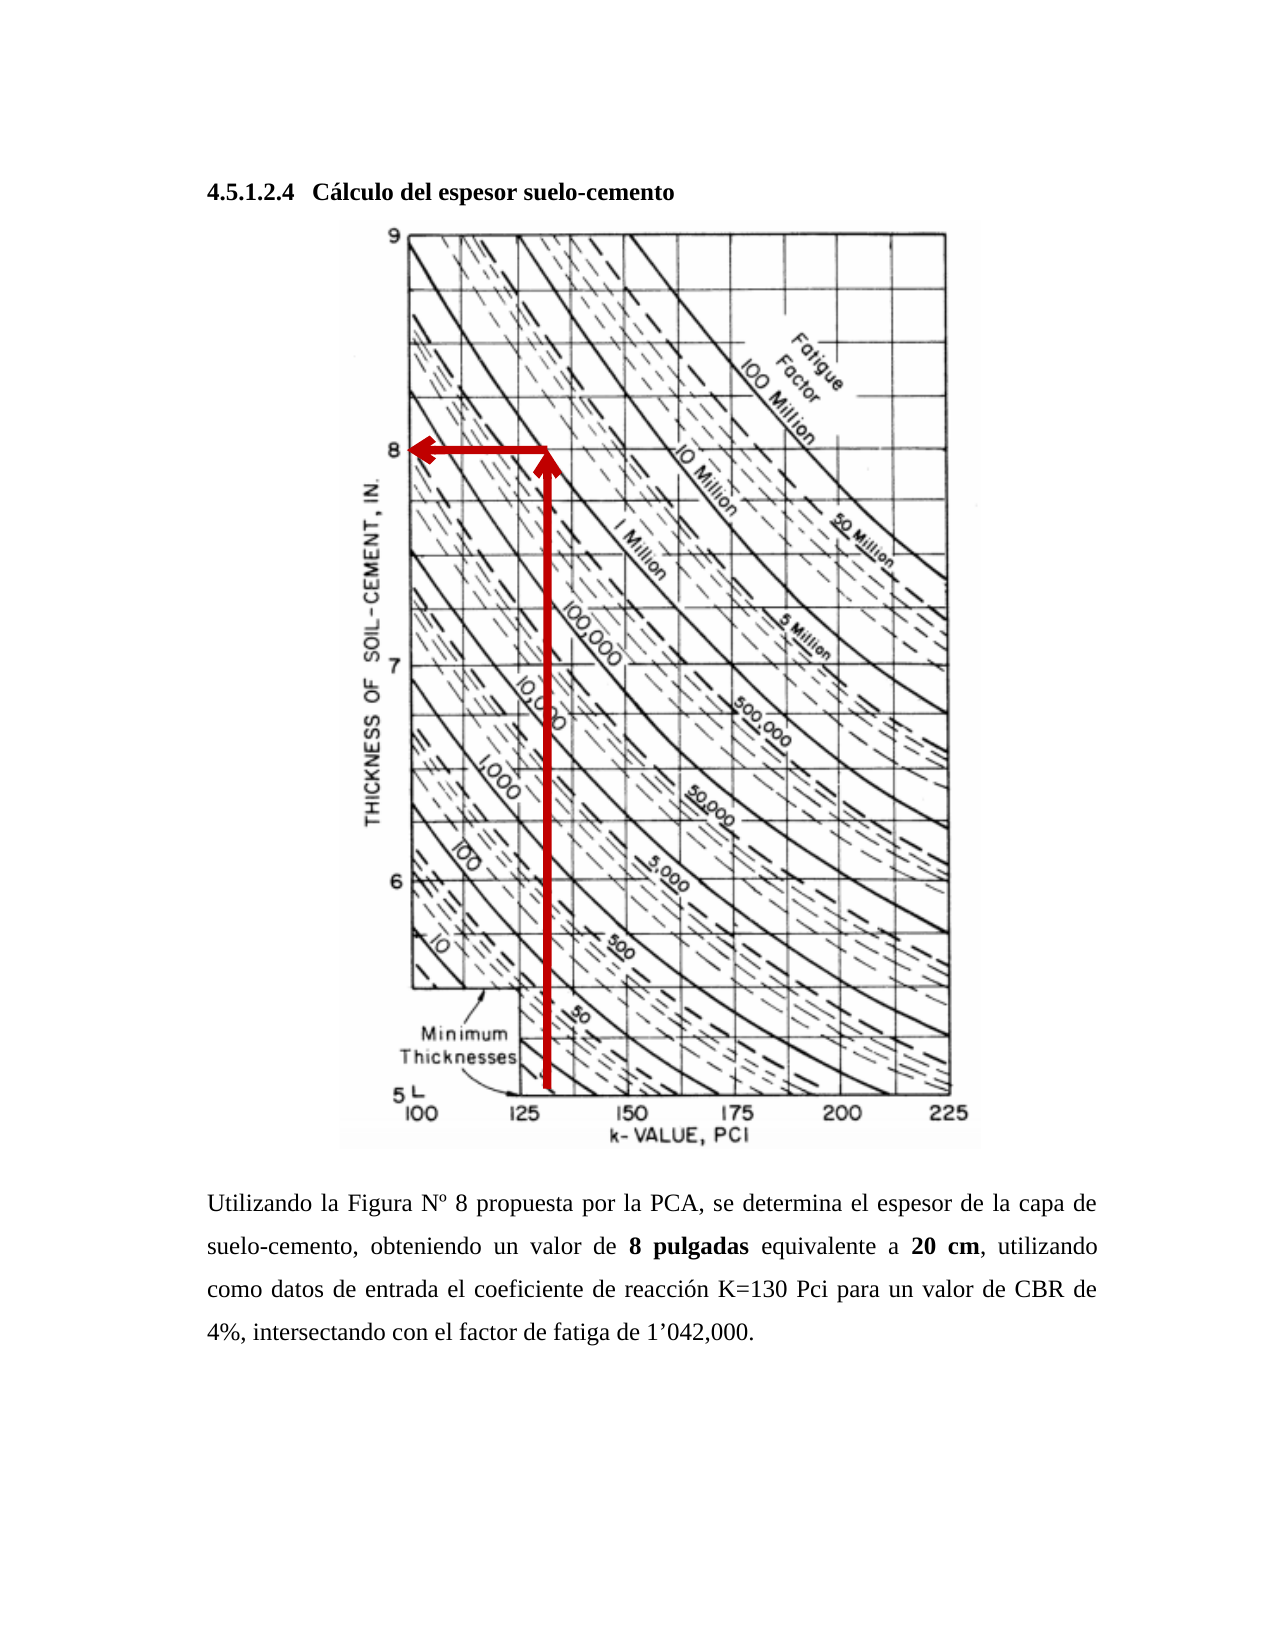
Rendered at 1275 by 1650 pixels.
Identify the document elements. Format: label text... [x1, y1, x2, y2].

text Utilizando la Figura Nº 8 propuesta por la PCA, se determina el espesor de la capa de suelo-cemento, obteniendo un valor de 8 pulgadas equivalente a 20 cm, utilizando como datos de entrada el coeficiente de reacción K=130 Pci para un valor de CBR de 4%, intersectando con el factor de fatiga de 1’042,000. [207, 1188, 1098, 1346]
subtitle Cálculo del espesor suelo-cemento [207, 177, 1098, 206]
